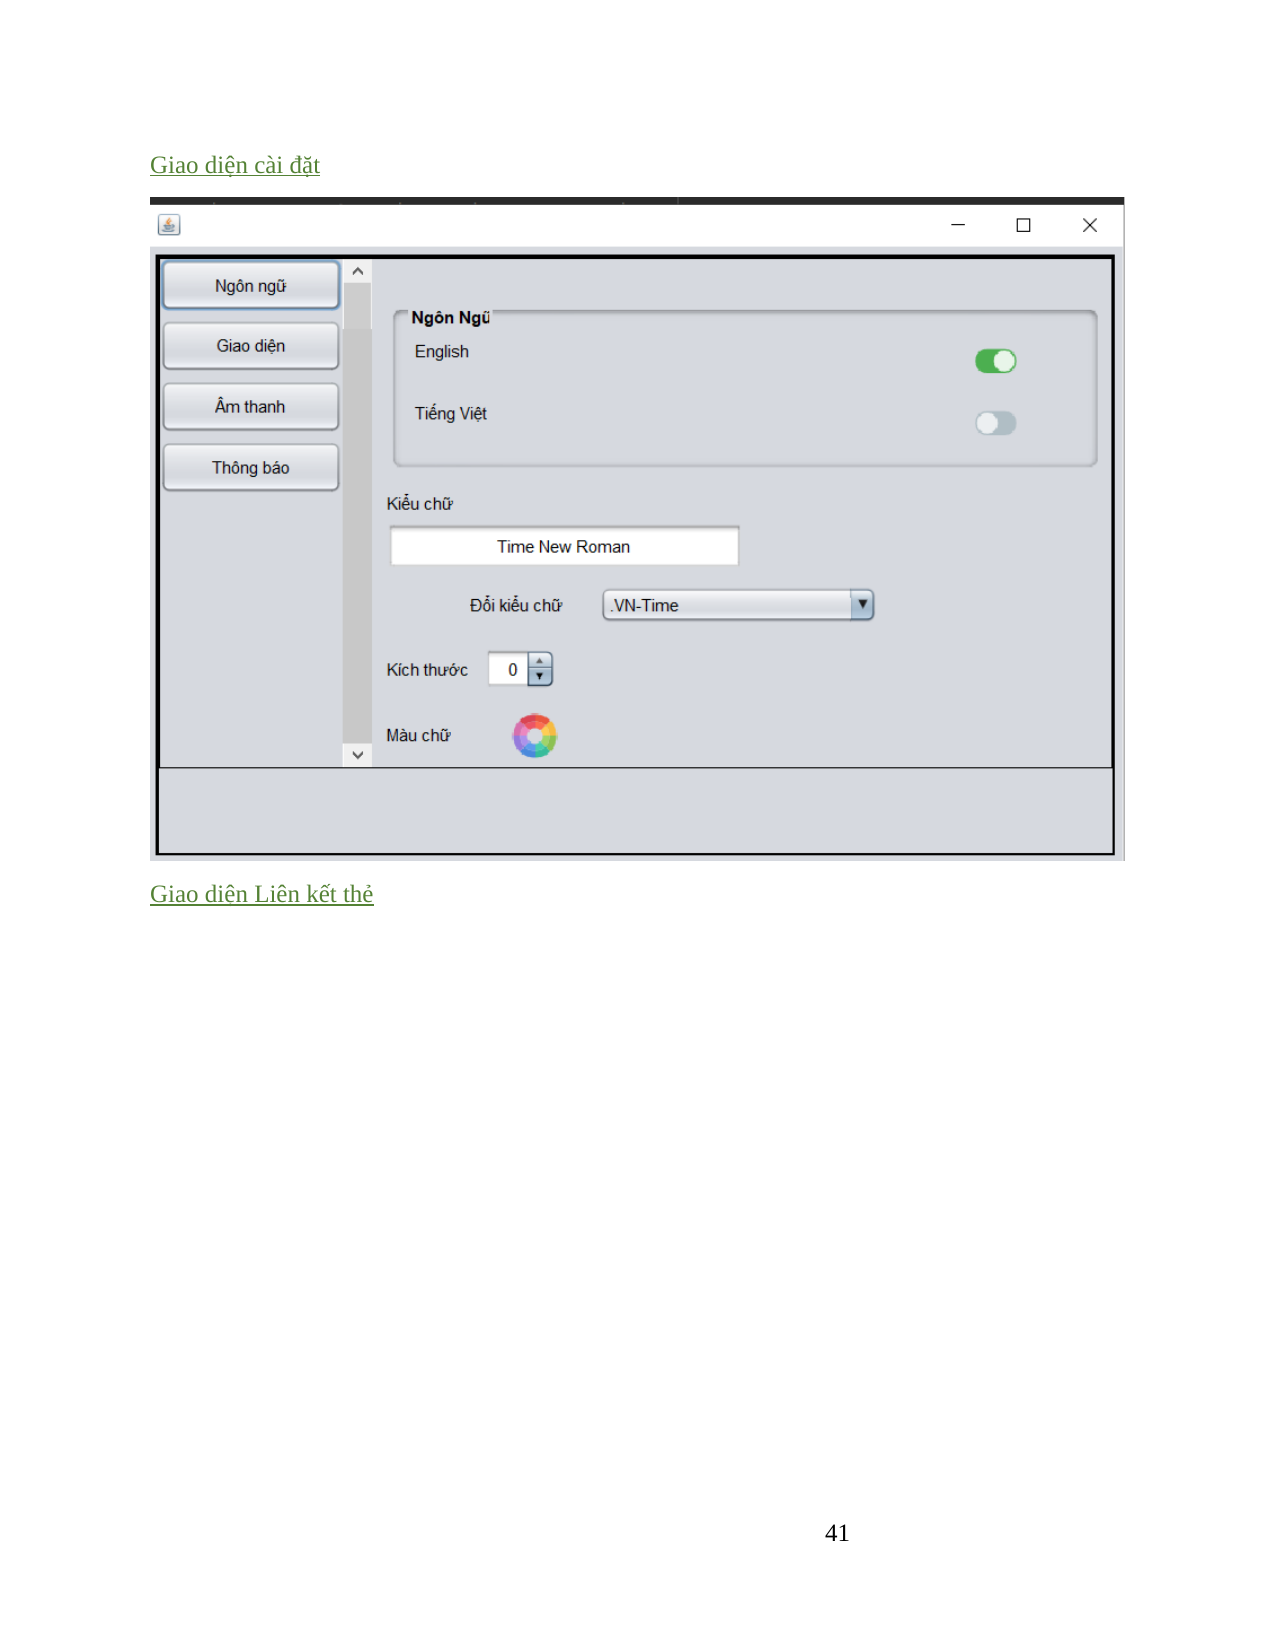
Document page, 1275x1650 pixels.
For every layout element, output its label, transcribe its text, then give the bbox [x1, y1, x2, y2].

text Giao diện cài đặt [150, 150, 1125, 179]
picture [150, 197, 1125, 861]
text Giao diện Liên kết thẻ [150, 879, 1125, 908]
